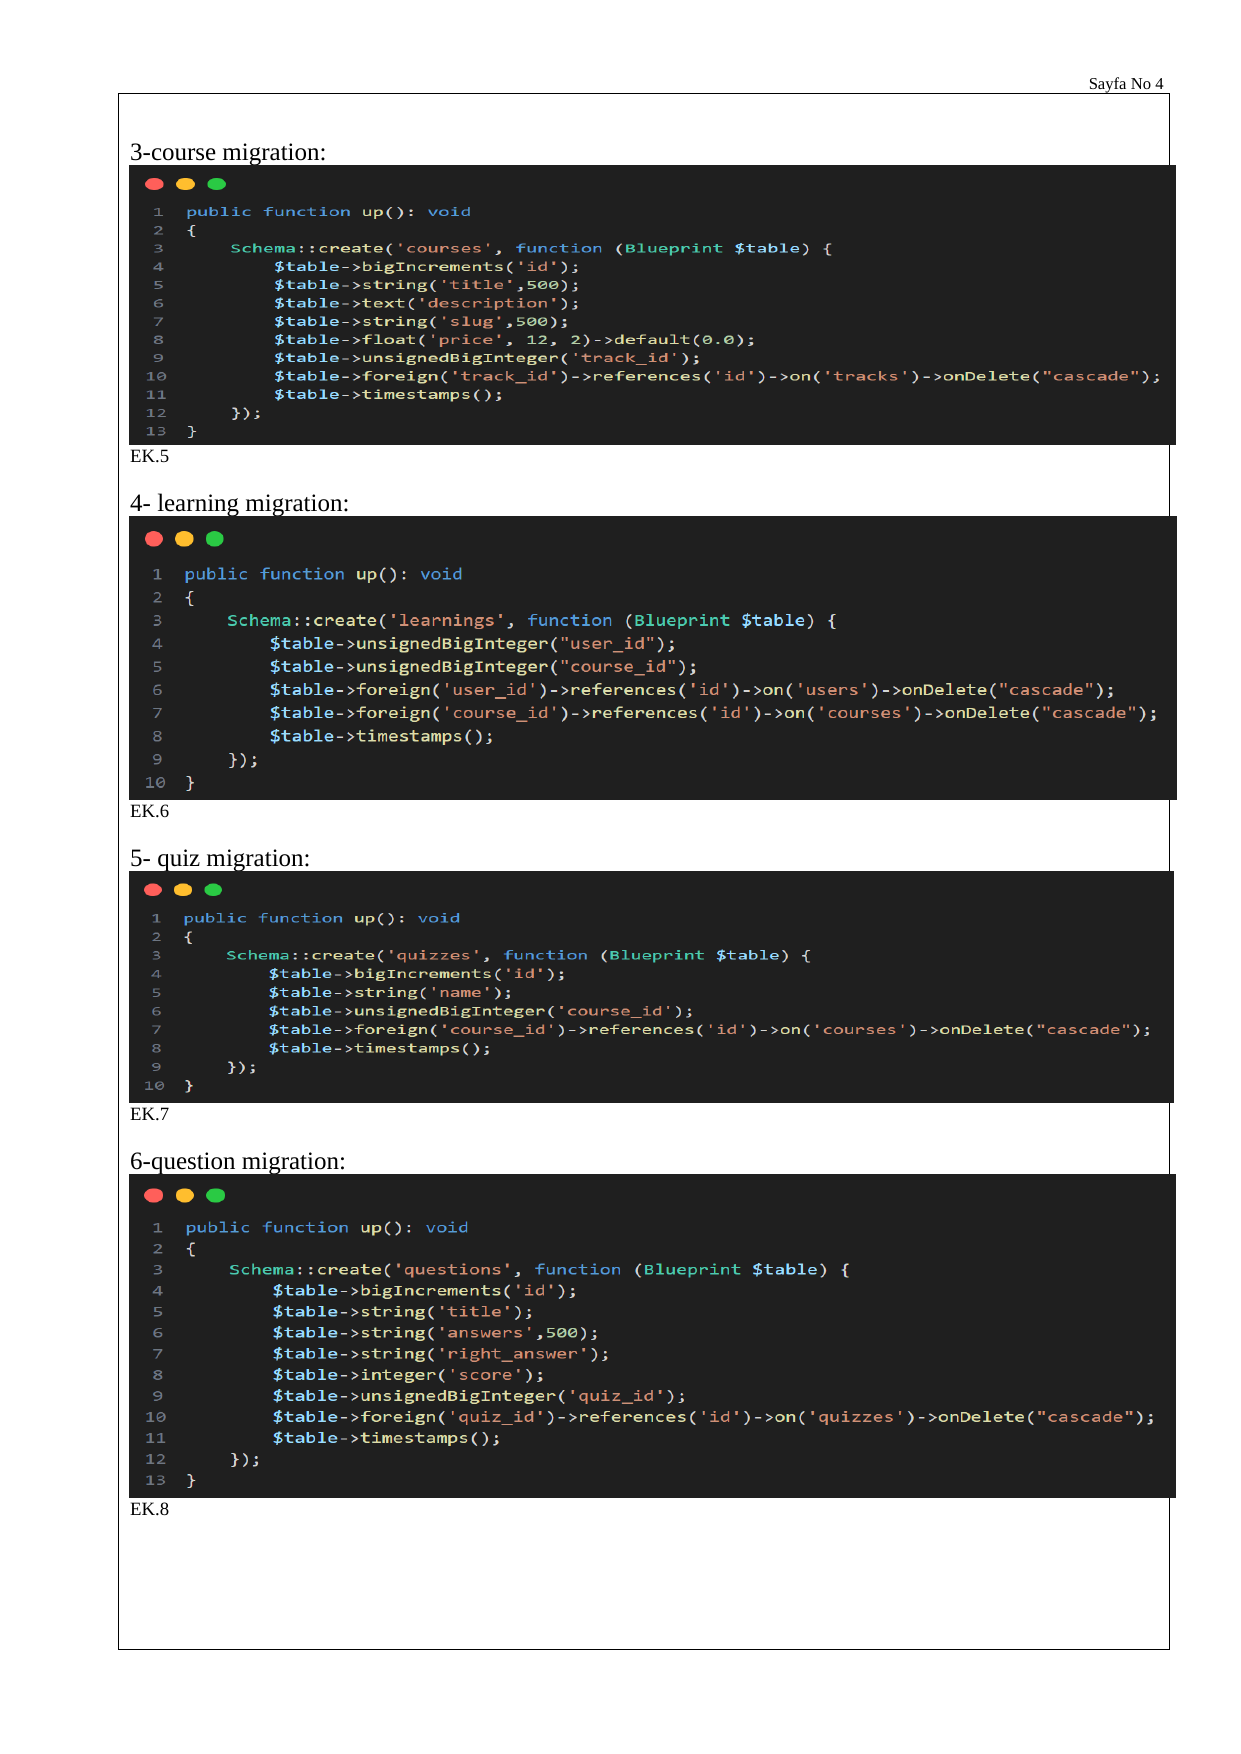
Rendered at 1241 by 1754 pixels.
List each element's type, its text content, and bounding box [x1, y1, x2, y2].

picture [129, 871, 1174, 1103]
table_header 3-course migration: EK.5 4- learning migration: EK.6 5- quiz migration: EK.7 6-question migration: EK.8 [119, 94, 1169, 1649]
picture [129, 516, 1177, 800]
text Sayfa No 4 [118, 74, 1163, 93]
picture [129, 165, 1176, 445]
picture [129, 1174, 1176, 1498]
